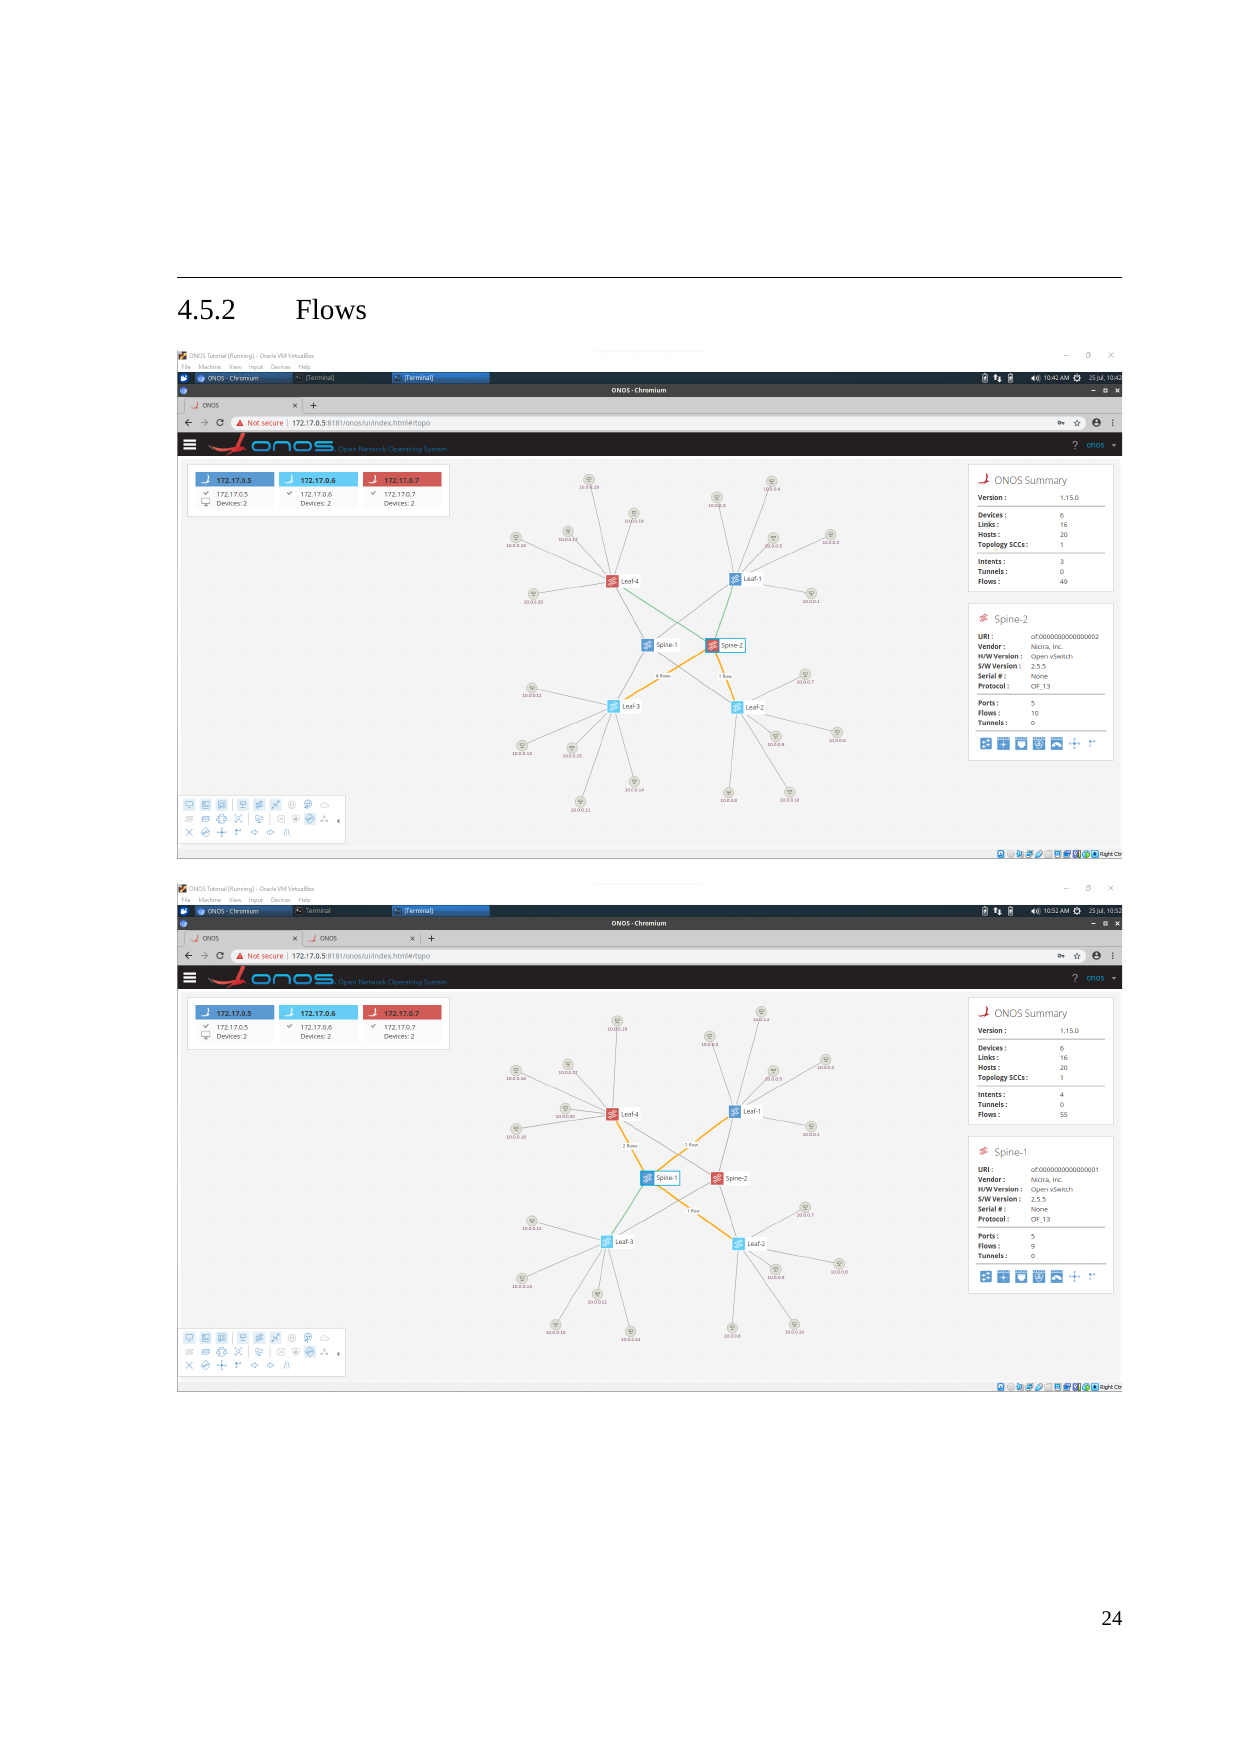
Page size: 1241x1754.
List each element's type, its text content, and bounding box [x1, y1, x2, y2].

subtitle Flows [177, 292, 1122, 326]
picture [177, 883, 1123, 1392]
picture [177, 350, 1123, 859]
